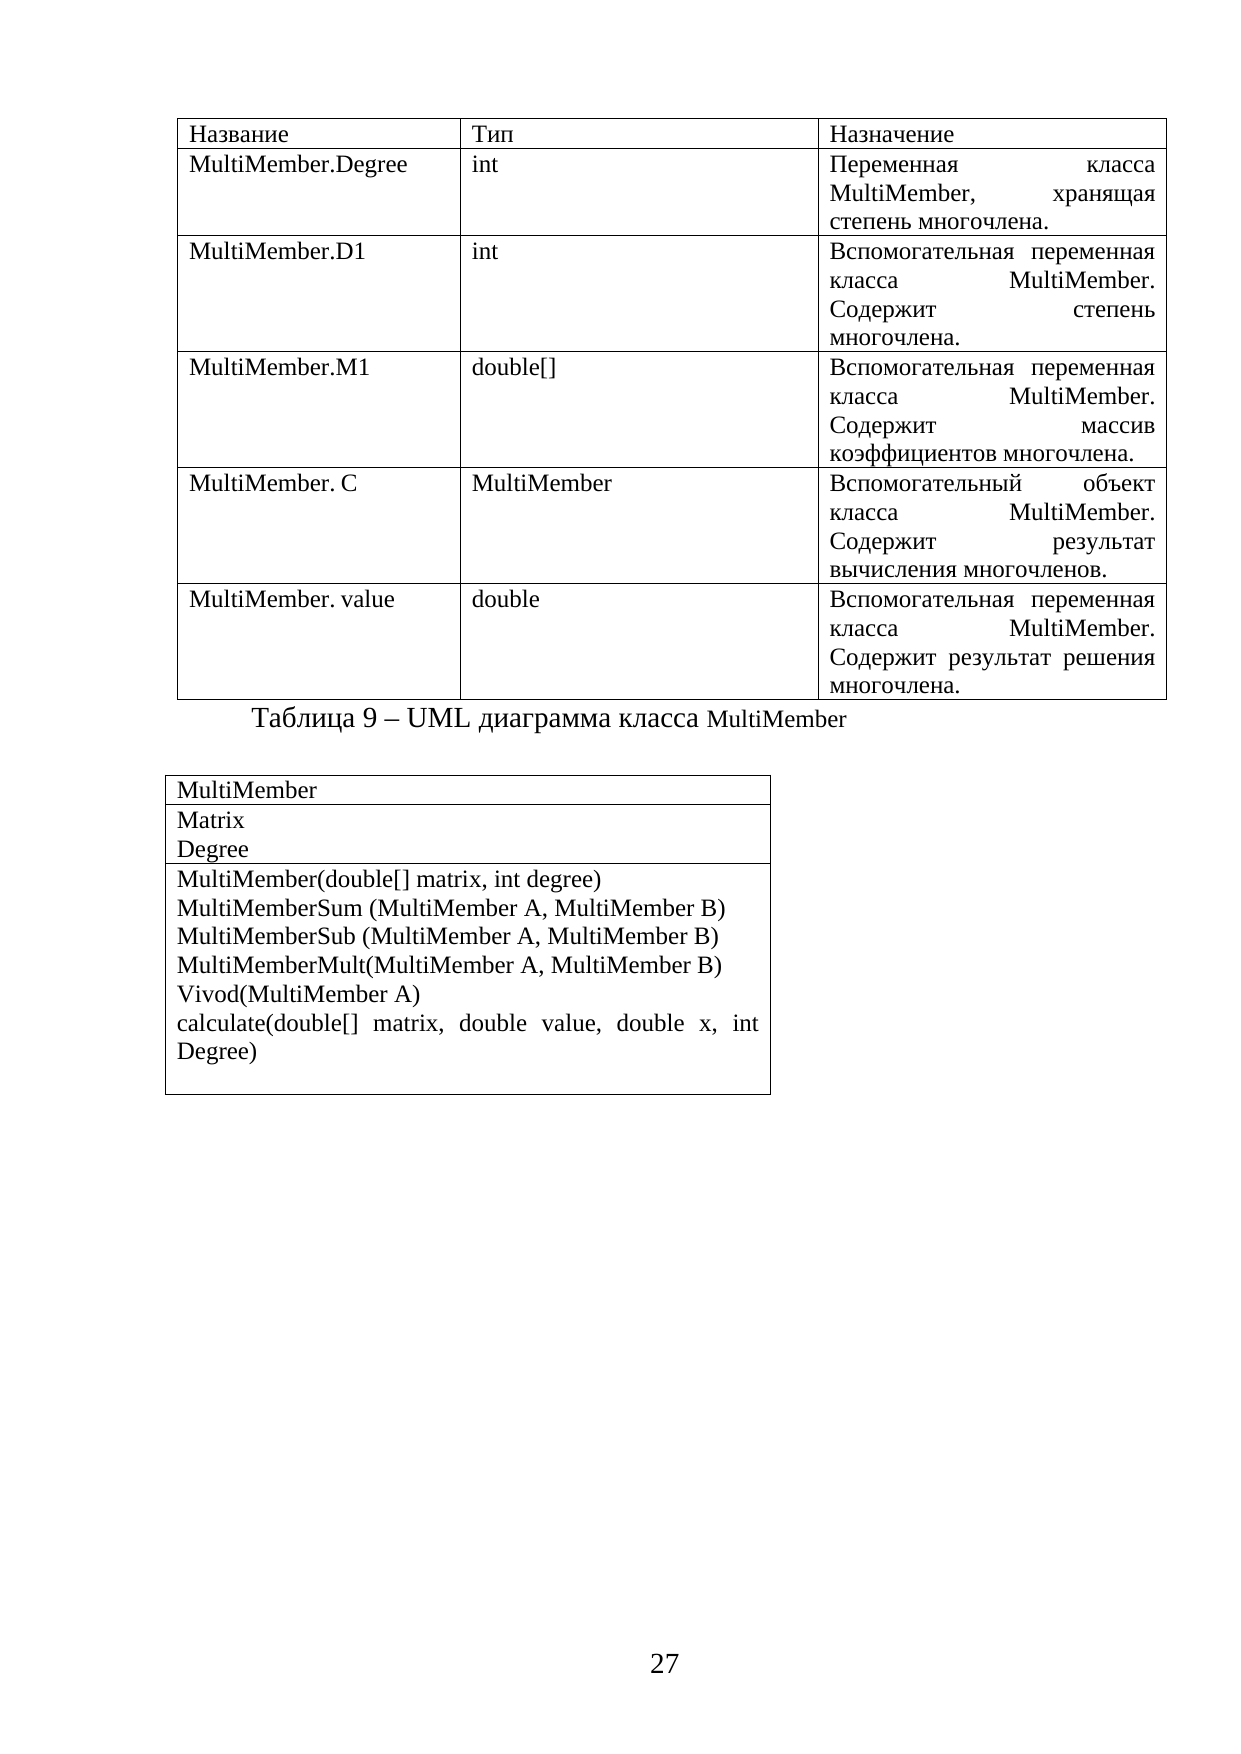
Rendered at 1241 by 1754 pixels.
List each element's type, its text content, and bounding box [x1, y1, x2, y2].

table_cell MultiMember(double[] matrix, int degree) MultiMemberSum (MultiMember A, MultiMember B) MultiMemberSub (MultiMember A, MultiMember B) MultiMemberMult(MultiMember A, MultiMember B) Vivod(MultiMember A) calculate(double[] matrix, double value, double x, int Degree) [166, 864, 770, 1094]
table_cell MultiMember.Degree [178, 149, 460, 235]
table_header MultiMember [166, 776, 770, 804]
table_cell Вспомогательный объект класса MultiMember. Содержит результат вычисления многочленов. [819, 468, 1166, 583]
table_cell Matrix Degree [166, 805, 770, 863]
table_cell int [461, 149, 818, 235]
table_cell double [461, 584, 818, 699]
text Таблица 9 – UML диаграмма класса MultiMember [177, 700, 1152, 734]
table_cell MultiMember. value [178, 584, 460, 699]
table_cell MultiMember [461, 468, 818, 583]
table_cell Вспомогательная переменная класса MultiMember. Содержит степень многочлена. [819, 236, 1166, 351]
table_cell Вспомогательная переменная класса MultiMember. Содержит результат решения многочлена. [819, 584, 1166, 699]
table_header Тип [461, 119, 818, 148]
table_cell MultiMember.D1 [178, 236, 460, 351]
table_cell Вспомогательная переменная класса MultiMember. Содержит массив коэффициентов многочлена. [819, 352, 1166, 467]
table_header Назначение [819, 119, 1166, 148]
table_cell double[] [461, 352, 818, 467]
table_cell Переменная класса MultiMember, хранящая степень многочлена. [819, 149, 1166, 235]
table_header Название [178, 119, 460, 148]
table_cell int [461, 236, 818, 351]
table_cell MultiMember. C [178, 468, 460, 583]
table_cell MultiMember.M1 [178, 352, 460, 467]
